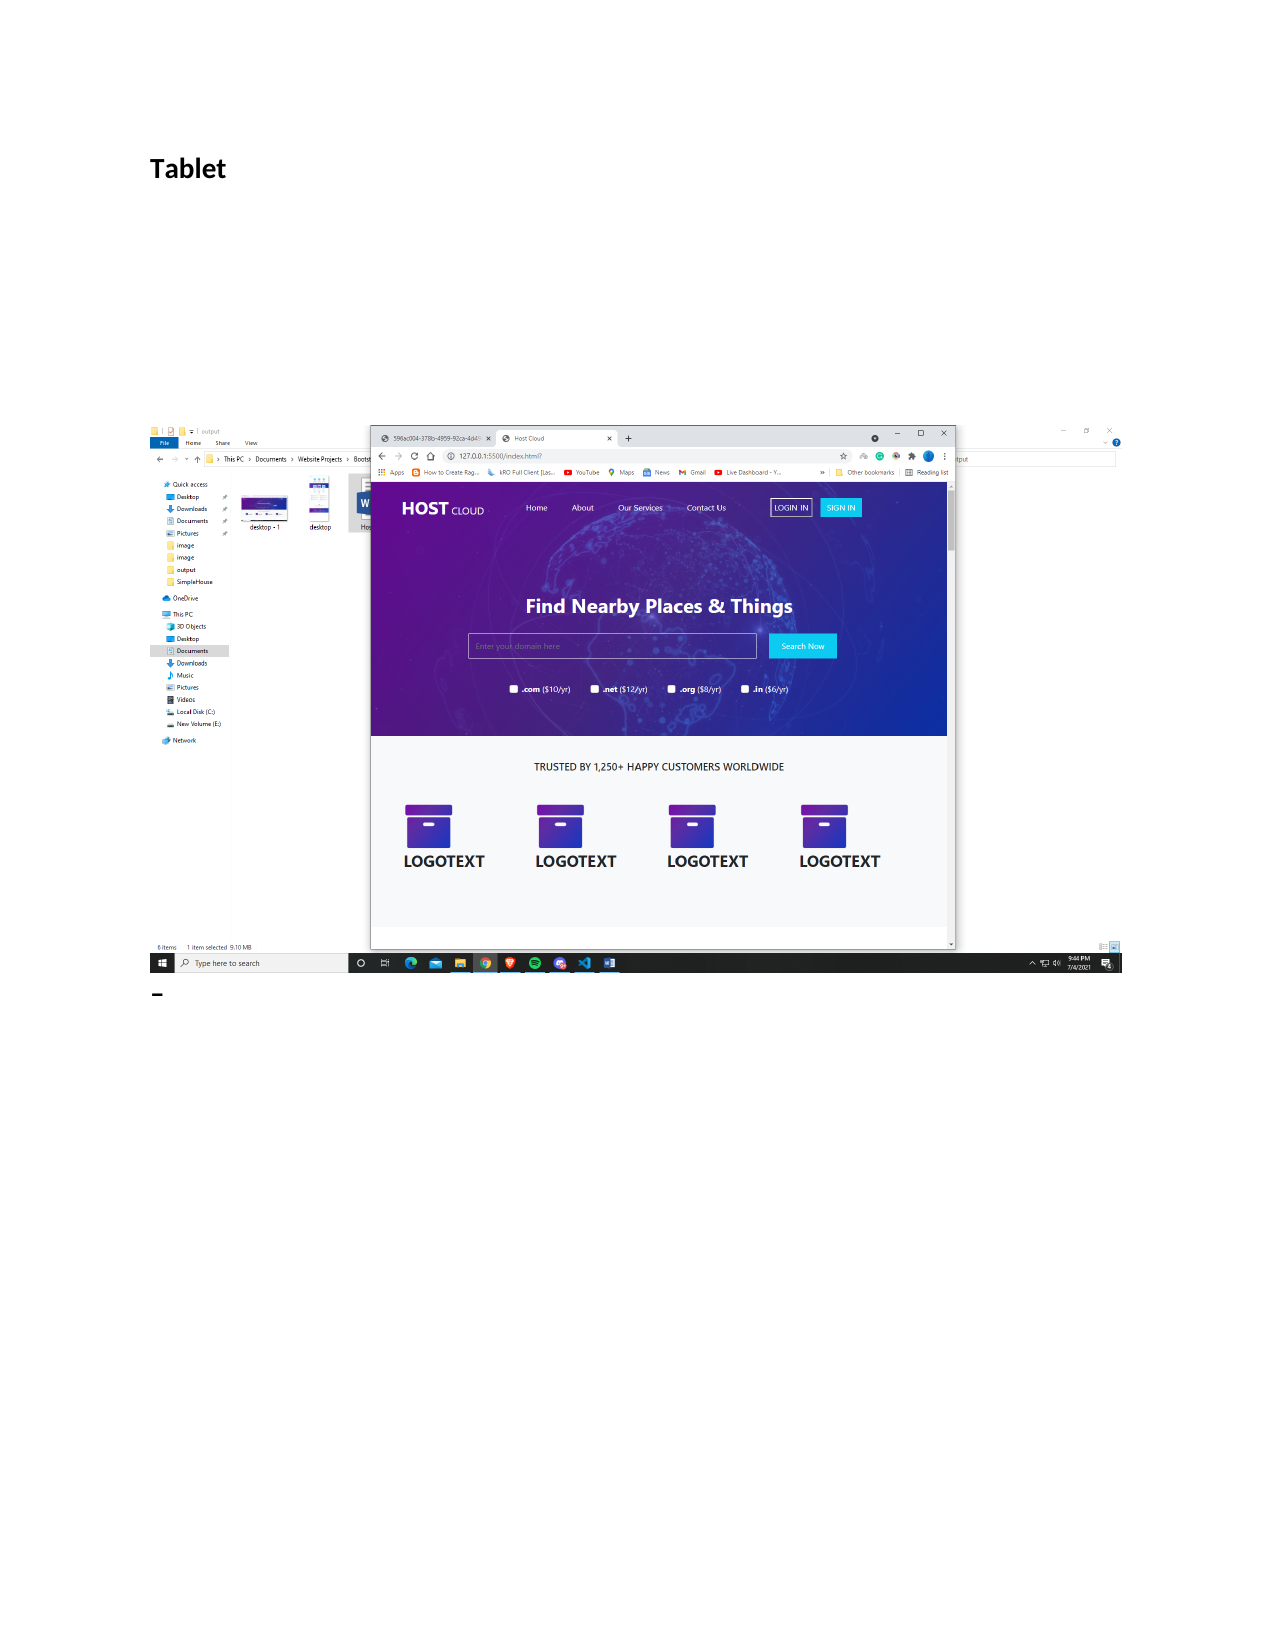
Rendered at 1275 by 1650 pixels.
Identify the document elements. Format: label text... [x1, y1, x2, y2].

picture [150, 425, 1122, 973]
text Tablet [150, 150, 1125, 186]
